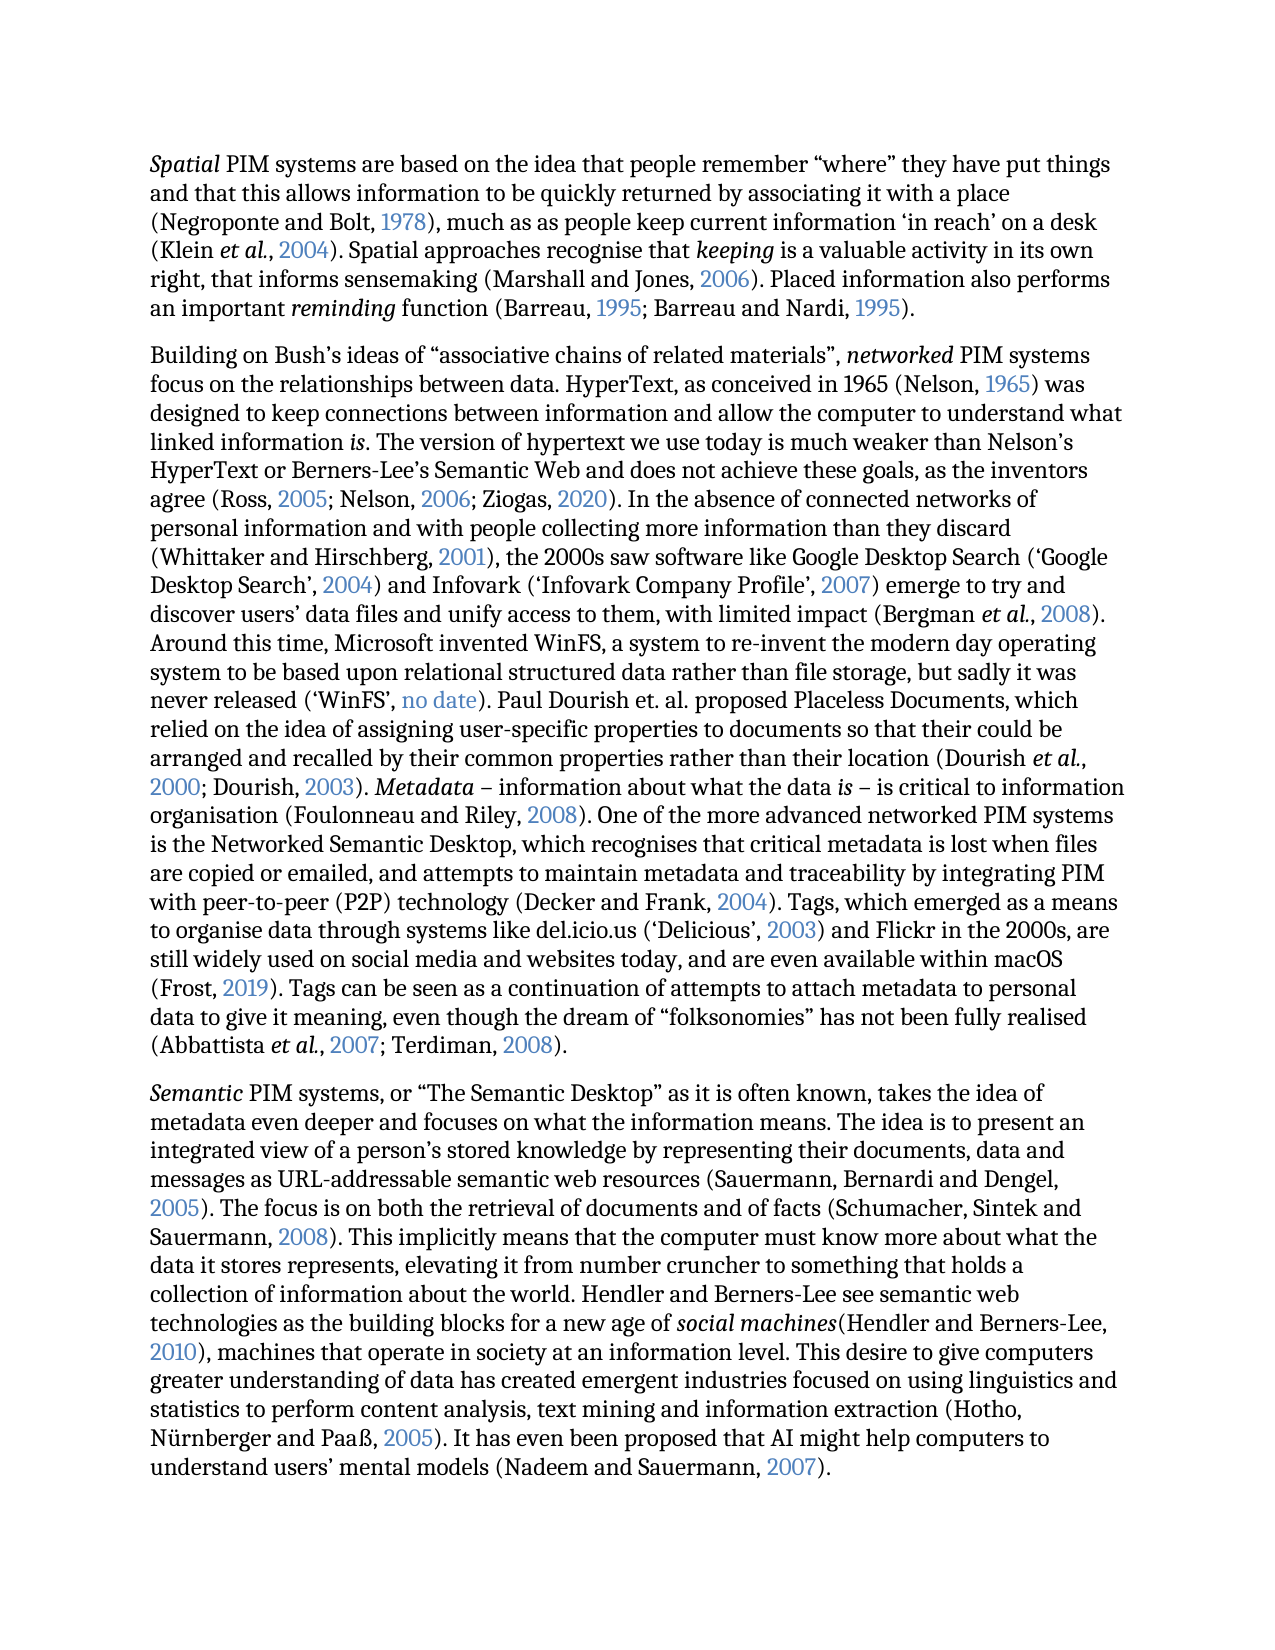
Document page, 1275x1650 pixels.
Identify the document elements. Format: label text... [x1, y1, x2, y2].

text Semantic PIM systems, or “The Semantic Desktop” as it is often known, takes the idea of metadata even deeper and focuses on what the information means. The idea is to present an integrated view of a person’s stored knowledge by representing their documents, data and messages as URL-addressable semantic web resources (Sauermann, Bernardi and Dengel, 2005). The focus is on both the retrieval of documents and of facts (Schumacher, Sintek and Sauermann, 2008). This implicitly means that the computer must know more about what the data it stores represents, elevating it from number cruncher to something that holds a collection of information about the world. Hendler and Berners-Lee see semantic web technologies as the building blocks for a new age of social machines(Hendler and Berners-Lee, 2010), machines that operate in society at an information level. This desire to give computers greater understanding of data has created emergent industries focused on using linguistics and statistics to perform content analysis, text mining and information extraction (Hotho, Nürnberger and Paaß, 2005). It has even been proposed that AI might help computers to understand users’ mental models (Nadeem and Sauermann, 2007). [150, 1079, 1125, 1481]
text Spatial PIM systems are based on the idea that people remember “where” they have put things and that this allows information to be quickly returned by associating it with a place (Negroponte and Bolt, 1978), much as as people keep current information ‘in reach’ on a desk (Klein et al., 2004). Spatial approaches recognise that keeping is a valuable activity in its own right, that informs sensemaking (Marshall and Jones, 2006). Placed information also performs an important reminding function (Barreau, 1995; Barreau and Nardi, 1995). [150, 150, 1125, 322]
text Building on Bush’s ideas of “associative chains of related materials”, networked PIM systems focus on the relationships between data. HyperText, as conceived in 1965 (Nelson, 1965) was designed to keep connections between information and allow the computer to understand what linked information is. The version of hypertext we use today is much weaker than Nelson’s HyperText or Berners-Lee’s Semantic Web and does not achieve these goals, as the inventors agree (Ross, 2005; Nelson, 2006; Ziogas, 2020). In the absence of connected networks of personal information and with people collecting more information than they discard (Whittaker and Hirschberg, 2001), the 2000s saw software like Google Desktop Search (‘Google Desktop Search’, 2004) and Infovark (‘Infovark Company Profile’, 2007) emerge to try and discover users’ data files and unify access to them, with limited impact (Bergman et al., 2008). Around this time, Microsoft invented WinFS, a system to re-invent the modern day operating system to be based upon relational structured data rather than file storage, but sadly it was never released (‘WinFS’, no date). Paul Dourish et. al. proposed Placeless Documents, which relied on the idea of assigning user-specific properties to documents so that their could be arranged and recalled by their common properties rather than their location (Dourish et al., 2000; Dourish, 2003). Metadata – information about what the data is – is critical to information organisation (Foulonneau and Riley, 2008). One of the more advanced networked PIM systems is the Networked Semantic Desktop, which recognises that critical metadata is lost when files are copied or emailed, and attempts to maintain metadata and traceability by integrating PIM with peer-to-peer (P2P) technology (Decker and Frank, 2004). Tags, which emerged as a means to organise data through systems like del.icio.us (‘Delicious’, 2003) and Flickr in the 2000s, are still widely used on social media and websites today, and are even available within macOS (Frost, 2019). Tags can be seen as a continuation of attempts to attach metadata to personal data to give it meaning, even though the dream of “folksonomies” has not been fully realised (Abbattista et al., 2007; Terdiman, 2008). [150, 341, 1125, 1060]
